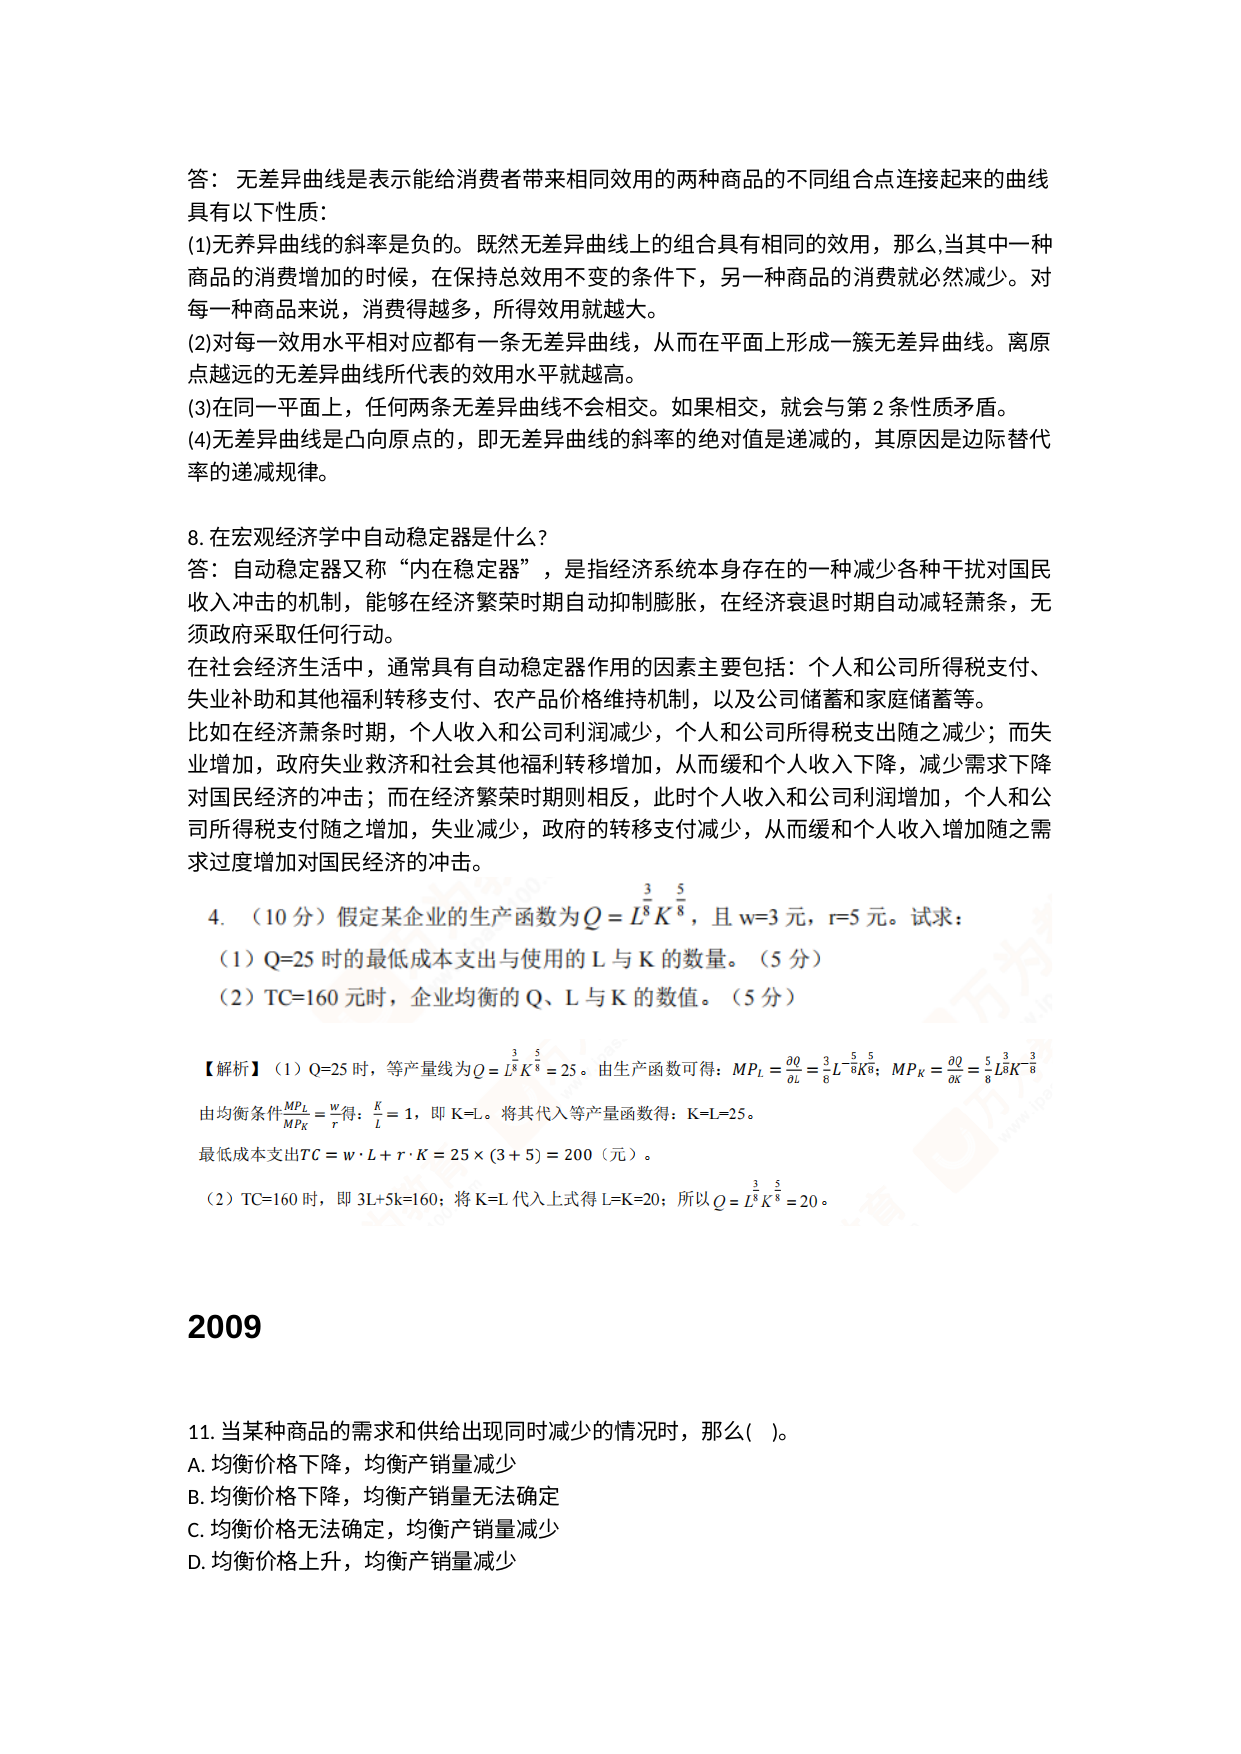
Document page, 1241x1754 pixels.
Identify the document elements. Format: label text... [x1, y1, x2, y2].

picture [187, 877, 1053, 1023]
text C. 均衡价格无法确定，均衡产销量减少 [187, 1511, 1053, 1544]
picture [187, 1039, 1053, 1226]
list (1)无养异曲线的斜率是负的。既然无差异曲线上的组合具有相同的效用，那么,当其中一种商品的消费增加的时候，在保持总效用不变的条件下，另一种商品的消费就必然减少。对每一种商品来说，消费得越多，所得效用就越大。 [187, 227, 1053, 324]
list (3)在同一平面上，任何两条无差异曲线不会相交。如果相交，就会与第2条性质矛盾。 [187, 389, 1053, 422]
text 11. 当某种商品的需求和供给出现同时减少的情况时，那么( )。 [187, 1414, 1053, 1446]
list 答：自动稳定器又称“内在稳定器”，是指经济系统本身存在的一种减少各种干扰对国民收入冲击的机制，能够在经济繁荣时期自动抑制膨胀，在经济衰退时期自动减轻萧条，无须政府采取任何行动。 [187, 552, 1053, 649]
list 8. 在宏观经济学中自动稳定器是什么? [187, 519, 1053, 552]
text D. 均衡价格上升，均衡产销量减少 [187, 1544, 1053, 1576]
text A. 均衡价格下降，均衡产销量减少 [187, 1446, 1053, 1479]
text B. 均衡价格下降，均衡产销量无法确定 [187, 1479, 1053, 1511]
list 比如在经济萧条时期，个人收入和公司利润减少，个人和公司所得税支出随之减少；而失业增加，政府失业救济和社会其他福利转移增加，从而缓和个人收入下降，减少需求下降对国民经济的冲击；而在经济繁荣时期则相反，此时个人收入和公司利润增加，个人和公司所得税支付随之增加，失业减少，政府的转移支付减少，从而缓和个人收入增加随之需求过度增加对国民经济的冲击。 [187, 714, 1053, 877]
subtitle 2009 [187, 1294, 1053, 1359]
list 答： 无差异曲线是表示能给消费者带来相同效用的两种商品的不同组合点连接起来的曲线，具有以下性质： [187, 162, 1053, 227]
list (2)对每一效用水平相对应都有一条无差异曲线，从而在平面上形成一簇无差异曲线。离原点越远的无差异曲线所代表的效用水平就越高。 [187, 324, 1053, 389]
list 在社会经济生活中，通常具有自动稳定器作用的因素主要包括：个人和公司所得税支付、失业补助和其他福利转移支付、农产品价格维持机制，以及公司储蓄和家庭储蓄等。 [187, 649, 1053, 714]
list (4)无差异曲线是凸向原点的，即无差异曲线的斜率的绝对值是递减的，其原因是边际替代率的递减规律。 [187, 422, 1053, 487]
